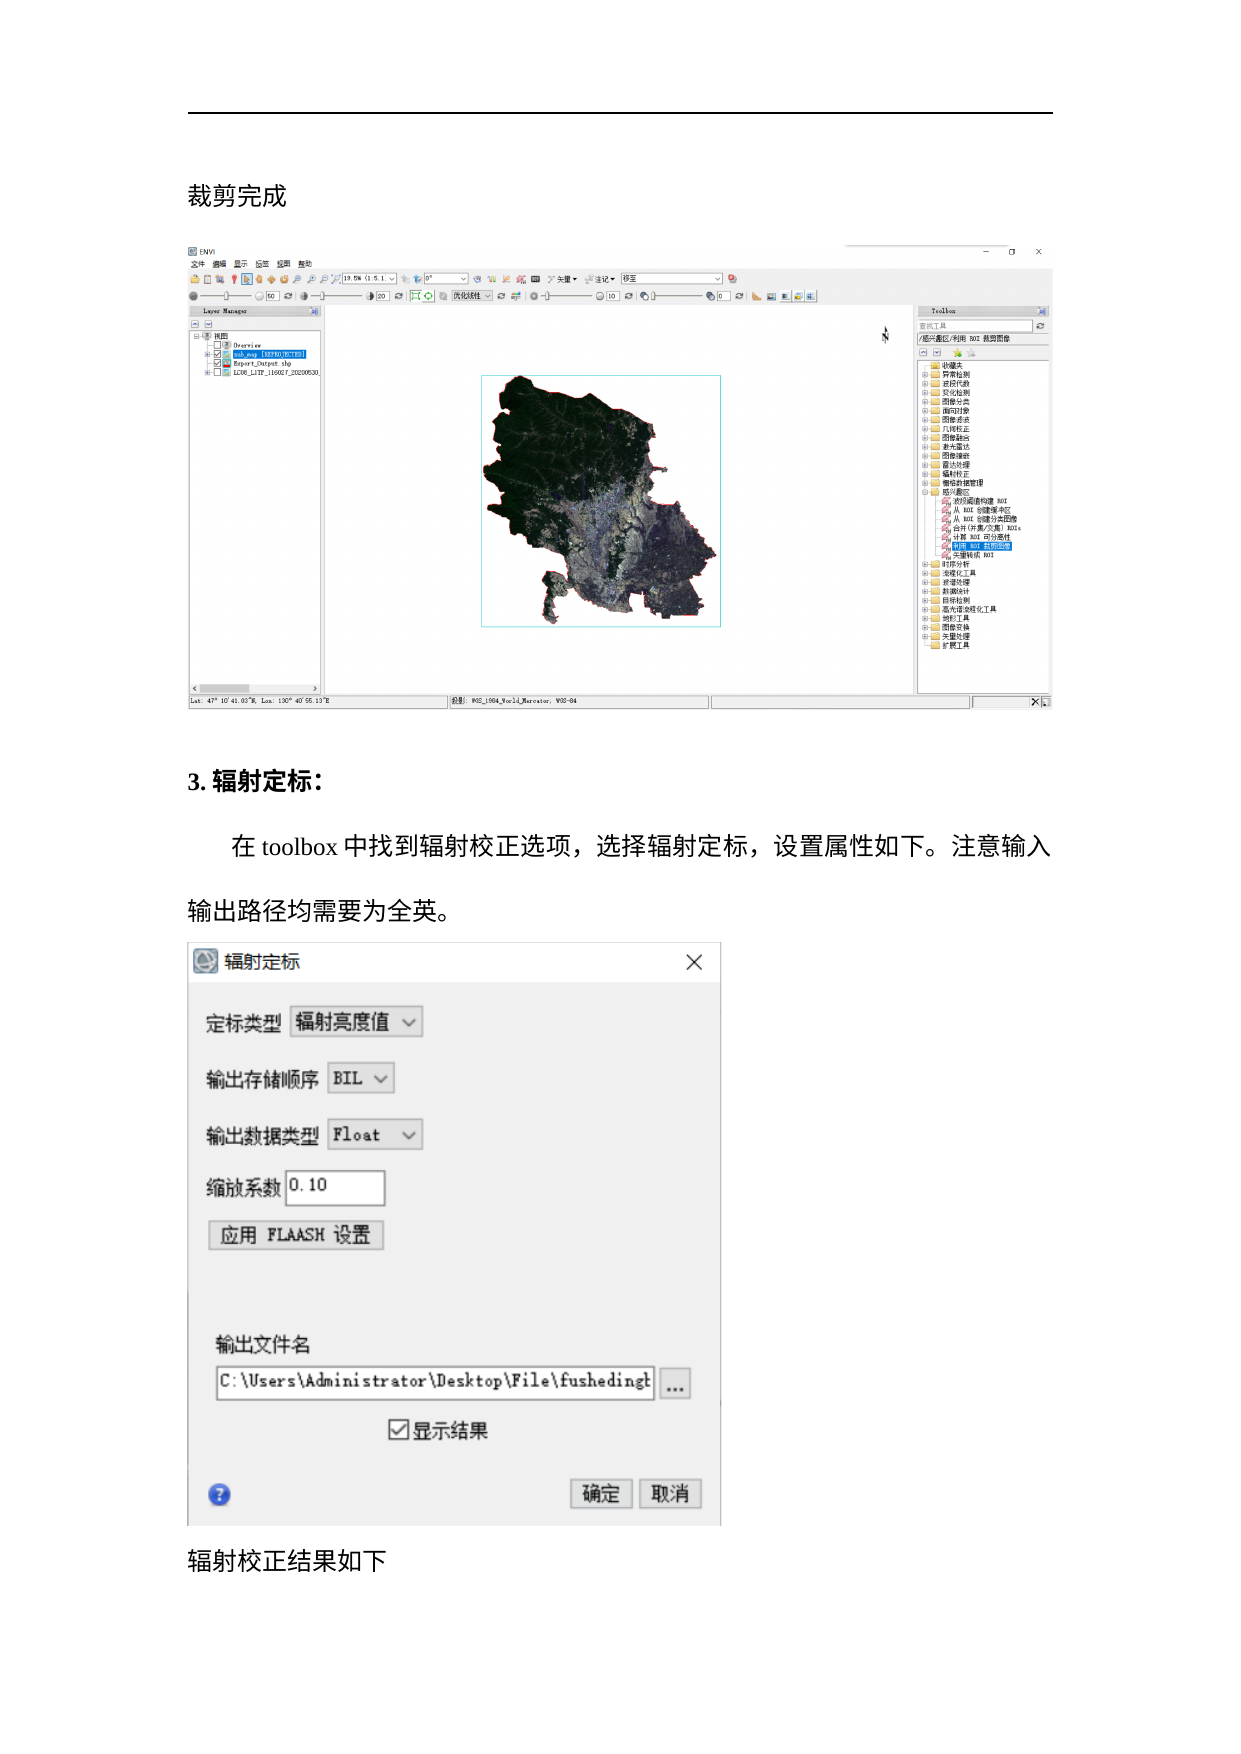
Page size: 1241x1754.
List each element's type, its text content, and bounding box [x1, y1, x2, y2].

picture [187, 245, 1053, 710]
picture [187, 942, 722, 1526]
text 3. 辐射定标： [187, 747, 1053, 812]
text 裁剪完成 [187, 162, 1053, 227]
text 辐射校正结果如下 [187, 1527, 1053, 1592]
text 在toolbox中找到辐射校正选项，选择辐射定标，设置属性如下。注意输入输出路径均需要为全英。 [187, 812, 1053, 942]
